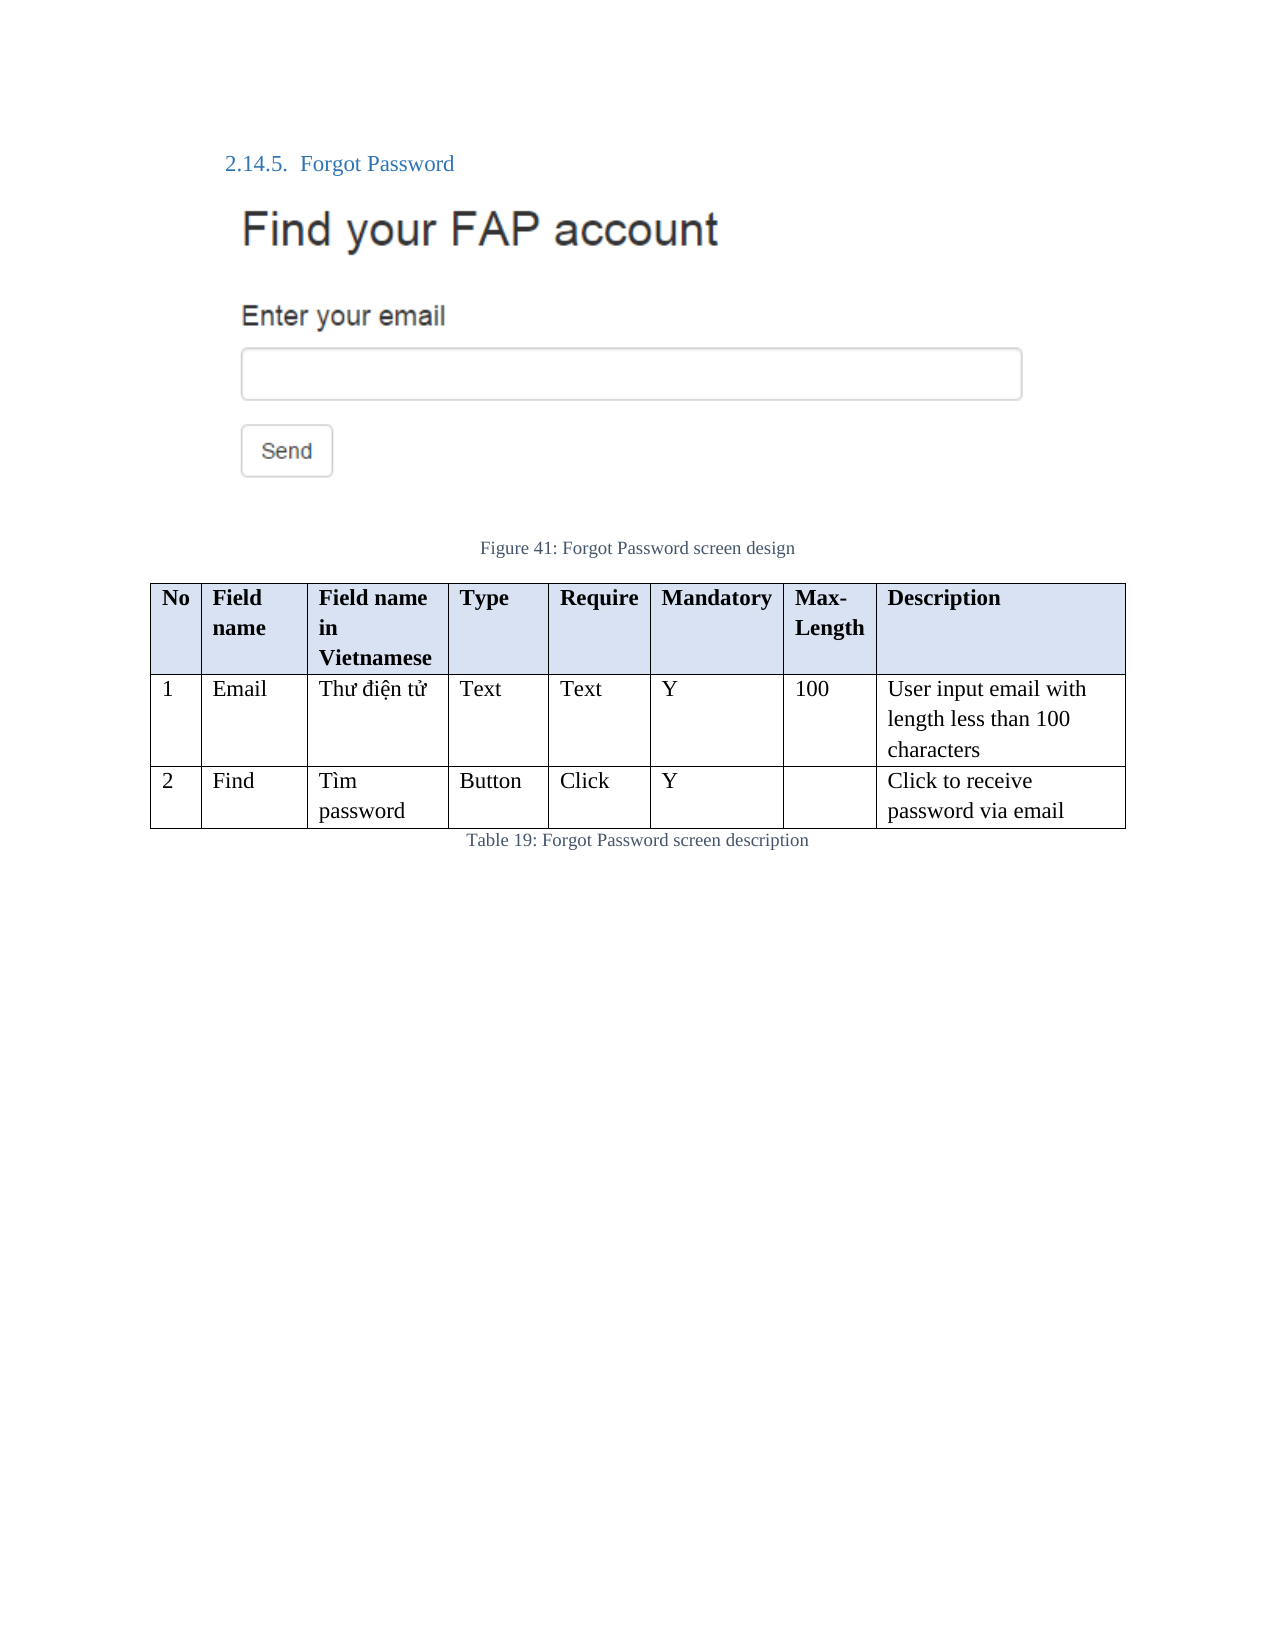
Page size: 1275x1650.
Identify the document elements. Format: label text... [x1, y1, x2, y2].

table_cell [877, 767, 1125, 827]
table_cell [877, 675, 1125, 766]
table_cell Email [202, 675, 307, 766]
table_header Type [449, 584, 548, 674]
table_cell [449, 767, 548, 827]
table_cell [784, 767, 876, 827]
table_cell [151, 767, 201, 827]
table_header Require [549, 584, 650, 674]
table_cell Thư điện tử [308, 675, 448, 766]
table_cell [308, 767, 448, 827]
table_cell Text [449, 675, 548, 766]
table_header Max-Length [784, 584, 876, 674]
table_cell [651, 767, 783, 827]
picture [199, 180, 1076, 517]
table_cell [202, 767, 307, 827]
table_header No [151, 584, 201, 674]
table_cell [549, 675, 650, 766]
subtitle Forgot Password [225, 150, 1125, 176]
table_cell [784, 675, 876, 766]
table_header Description [877, 584, 1125, 674]
table_header Field name in Vietnamese [308, 584, 448, 674]
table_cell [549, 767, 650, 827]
table_header Field name [202, 584, 307, 674]
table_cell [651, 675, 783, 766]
table_header Mandatory [651, 584, 783, 674]
table_cell 1 [151, 675, 201, 766]
